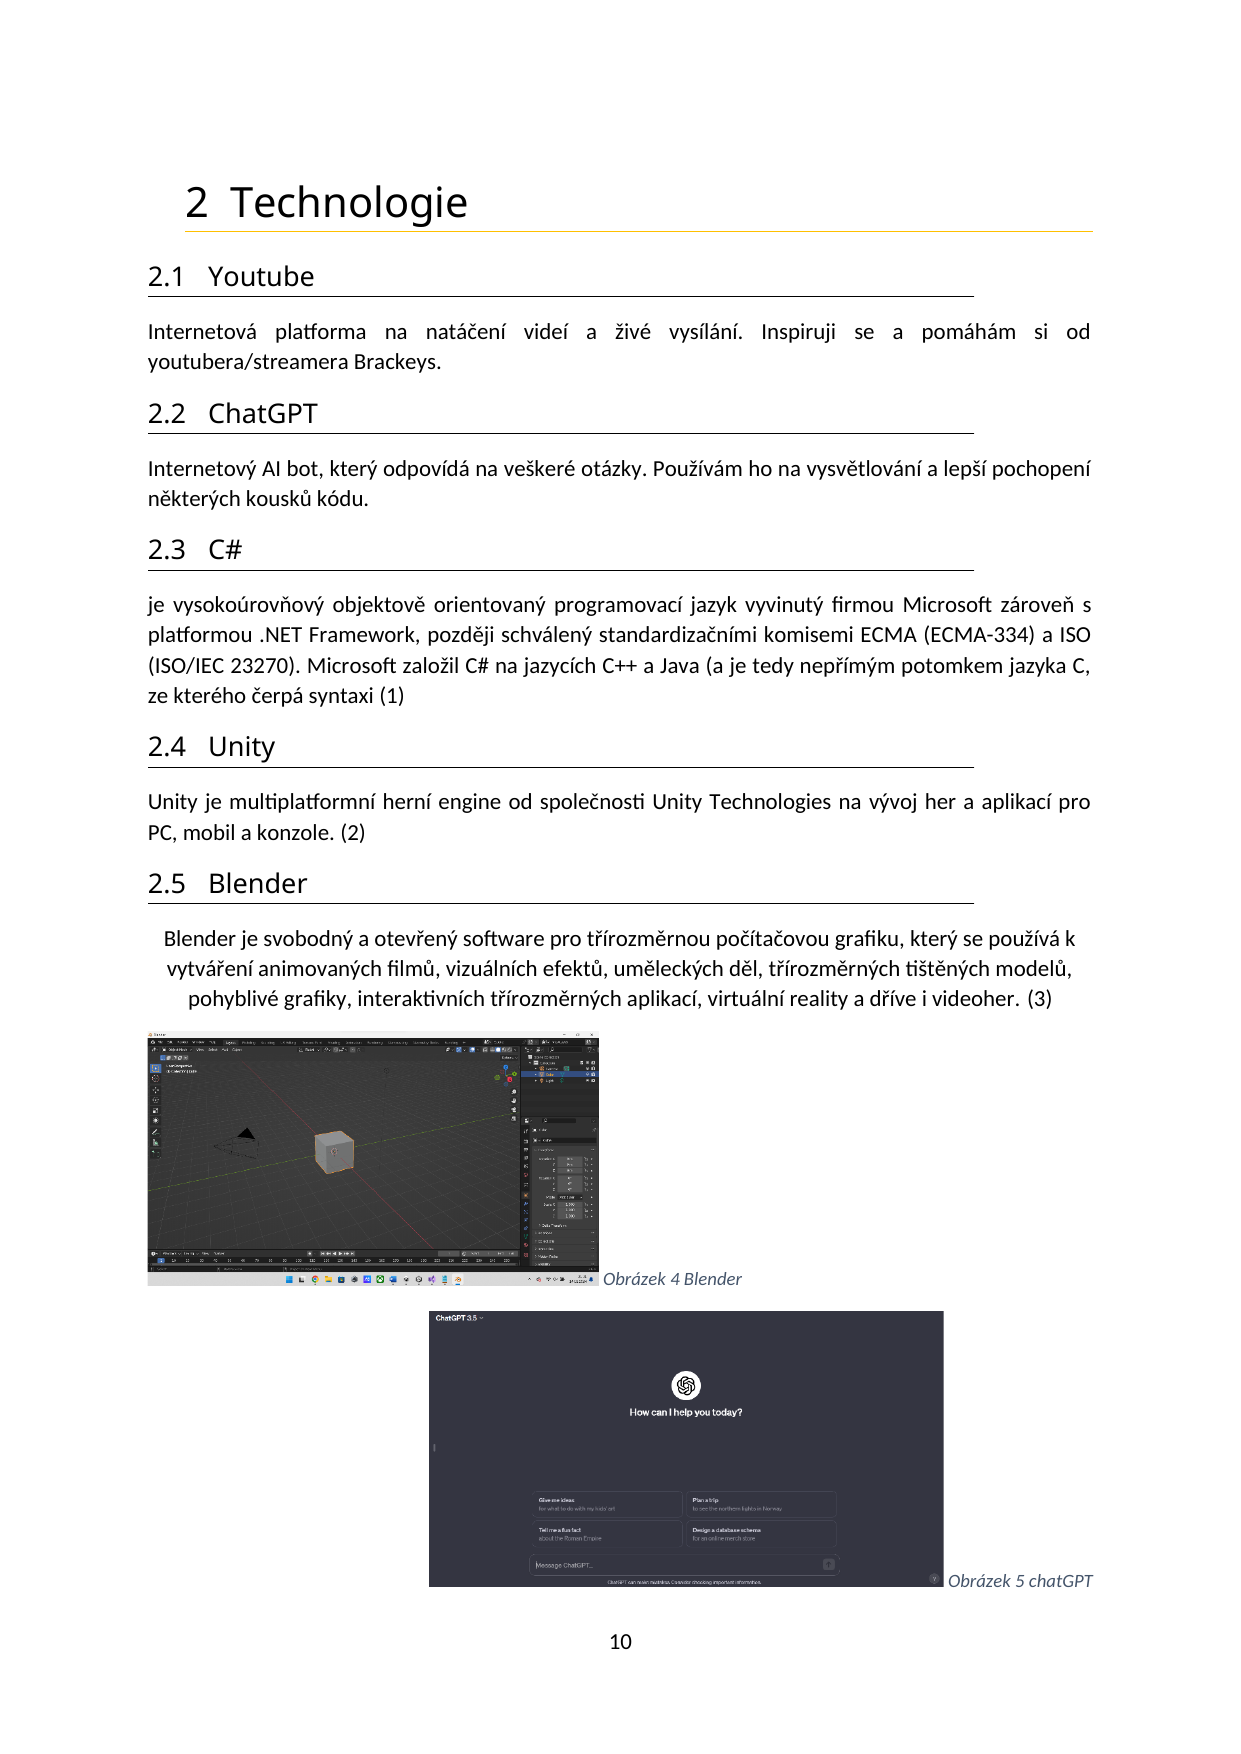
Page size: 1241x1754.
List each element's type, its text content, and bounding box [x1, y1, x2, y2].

text Internetová platforma na natáčení videí a živé vysílání. Inspiruji se a pomáhám si od youtubera/streamera Brackeys. [148, 317, 1093, 375]
subtitle Technologie [185, 173, 1093, 231]
text Blender je svobodný a otevřený software pro třírozměrnou počítačovou grafiku, který se používá k vytváření animovaných filmů, vizuálních efektů, uměleckých děl, třírozměrných tištěných modelů, pohyblivé grafiky, interaktivních třírozměrných aplikací, virtuální reality a dříve i videoher. [148, 924, 1093, 1013]
picture [429, 1311, 944, 1587]
subtitle Youtube [148, 257, 974, 296]
text je vysokoúrovňový objektově orientovaný programovací jazyk vyvinutý firmou Microsoft zároveň s platformou .NET Framework, později schválený standardizačními komisemi ECMA (ECMA-334) a ISO (ISO/IEC 23270). Microsoft založil C# na jazycích C++ a Java (a je tedy nepřímým potomkem jazyka C, ze kterého čerpá syntaxi [148, 590, 1093, 709]
text Internetový AI bot, který odpovídá na veškeré otázky. Používám ho na vysvětlování a lepší pochopení některých kousků kódu. [148, 454, 1093, 512]
subtitle C# [148, 531, 974, 570]
subtitle ChatGPT [148, 394, 974, 433]
picture [147, 1031, 599, 1286]
subtitle Unity [148, 728, 974, 767]
text Unity je multiplatformní herní engine od společnosti Unity Technologies na vývoj her a aplikací pro PC, mobil a konzole. [148, 787, 1093, 846]
subtitle Blender [148, 864, 974, 903]
